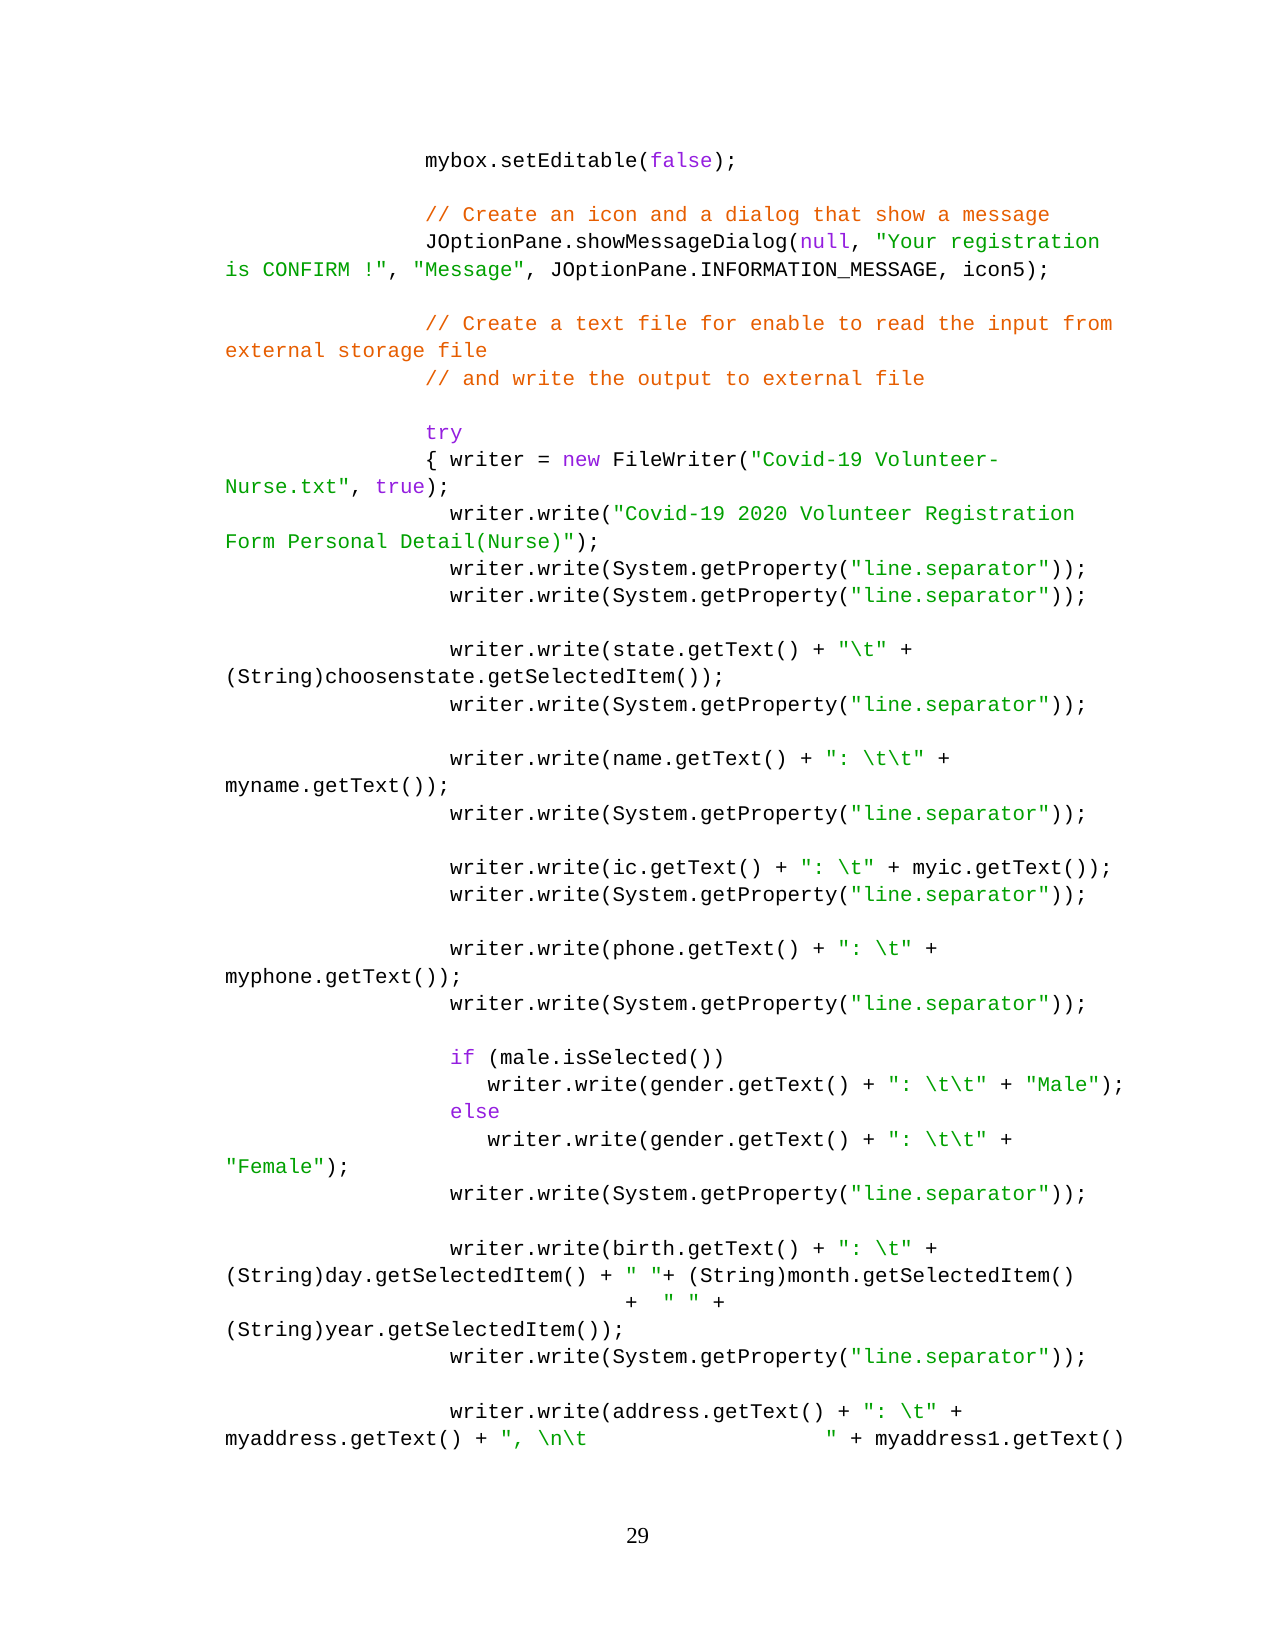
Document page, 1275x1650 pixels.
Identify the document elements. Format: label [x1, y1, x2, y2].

list [225, 150, 1125, 1479]
